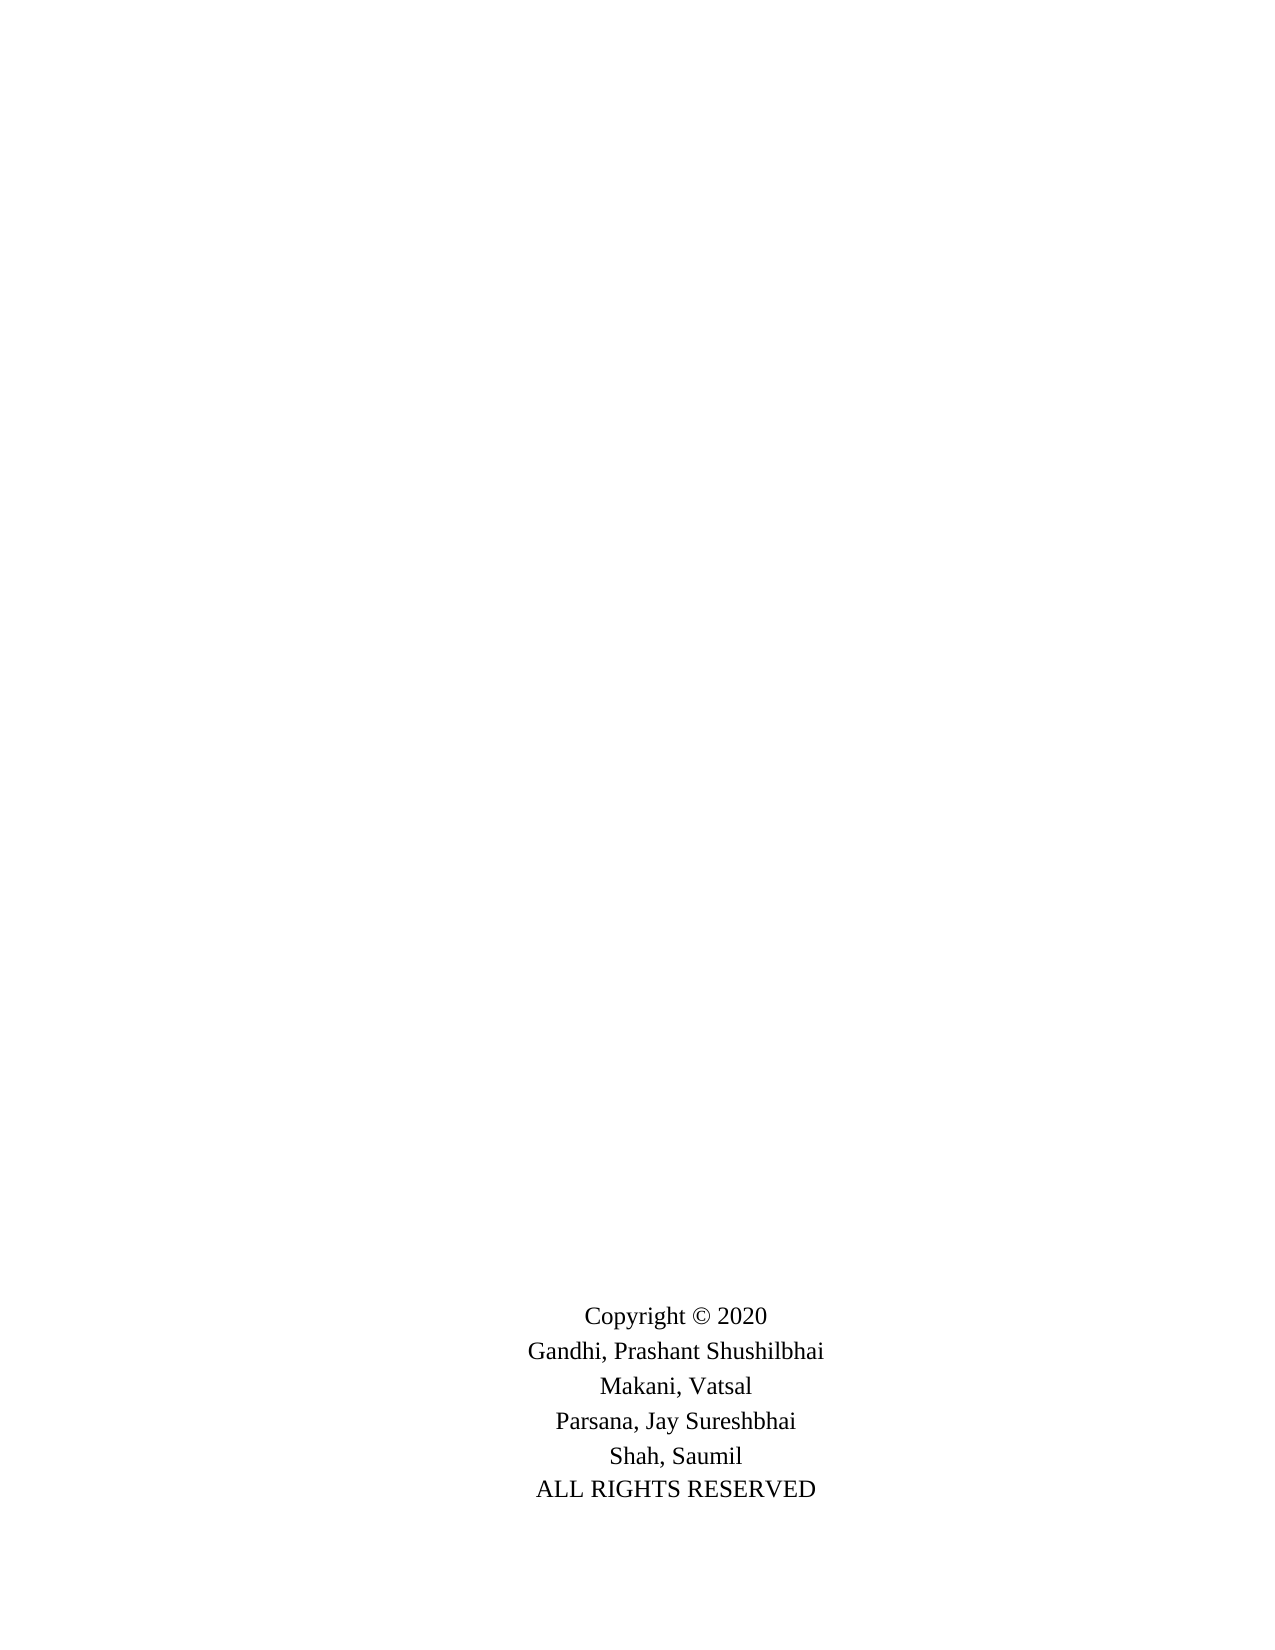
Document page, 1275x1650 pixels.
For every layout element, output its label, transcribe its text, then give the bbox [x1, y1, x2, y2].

table_cell Gandhi, Prashant Shushilbhai [507, 1334, 845, 1368]
table_header Copyright © 2020 [507, 1302, 845, 1333]
table_cell Shah, Saumil [507, 1439, 845, 1473]
table_cell Makani, Vatsal [507, 1369, 845, 1403]
table_cell ALL RIGHTS RESERVED [507, 1474, 845, 1505]
table_cell Parsana, Jay Sureshbhai [507, 1404, 845, 1438]
